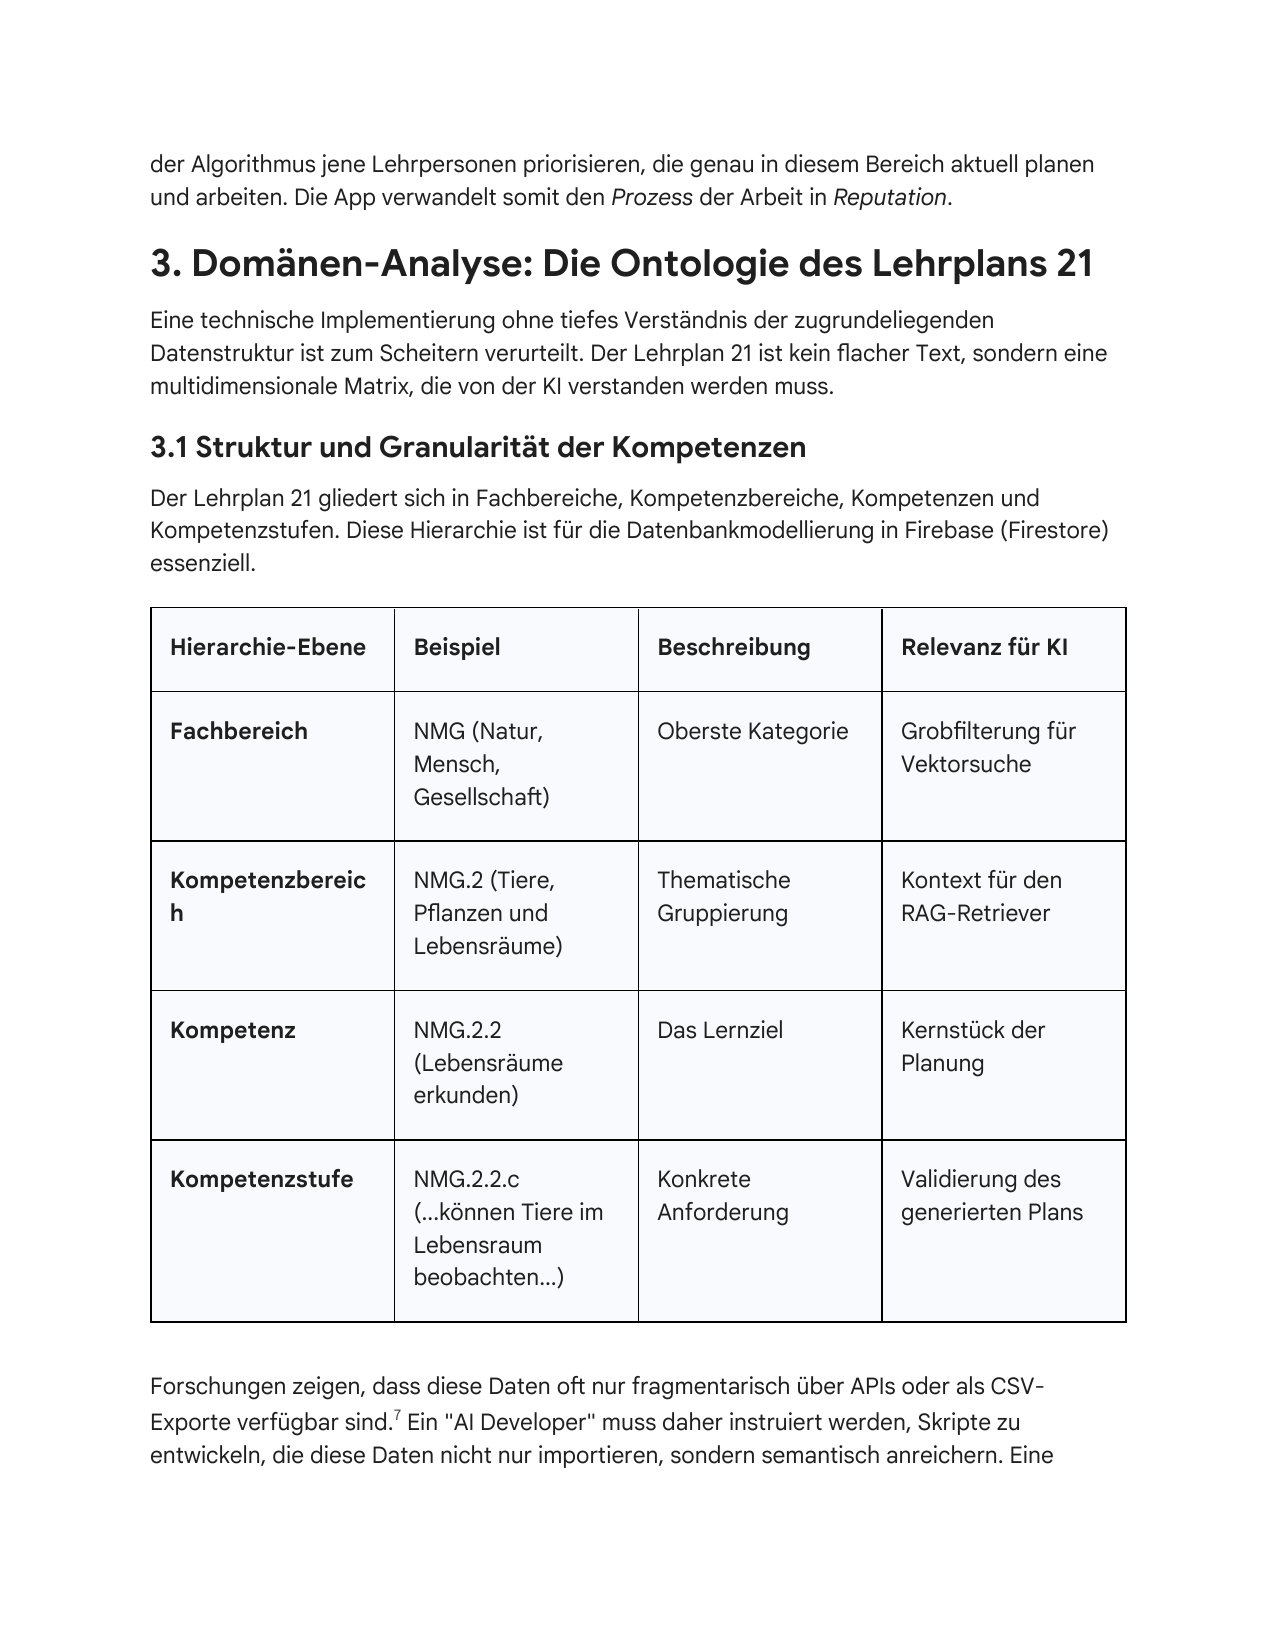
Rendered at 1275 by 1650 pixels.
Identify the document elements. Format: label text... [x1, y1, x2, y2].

table_header Hierarchie-Ebene [152, 608, 394, 691]
table_cell Kompetenz [152, 991, 394, 1139]
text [150, 150, 1125, 211]
table_header Relevanz für KI [883, 608, 1125, 691]
table_cell Kompetenzbereich [152, 842, 394, 989]
table_cell Validierung des generierten Plans [883, 1141, 1125, 1321]
table_cell NMG.2 (Tiere, Pflanzen und Lebensräume) [395, 842, 638, 989]
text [150, 1373, 1125, 1470]
table_header Beispiel [395, 608, 638, 691]
text Der Lehrplan 21 gliedert sich in Fachbereiche, Kompetenzbereiche, Kompetenzen und Kompetenzstufen. Diese Hierarchie ist für die Datenbankmodellierung in Firebase (Firestore) essenziell. [150, 484, 1125, 578]
table_cell Kontext für den RAG-Retriever [883, 842, 1125, 989]
table_header Beschreibung [639, 608, 882, 691]
table_cell Oberste Kategorie [639, 692, 881, 840]
text Eine technische Implementierung ohne tiefes Verständnis der zugrundeliegenden Datenstruktur ist zum Scheitern verurteilt. Der Lehrplan 21 ist kein flacher Text, sondern eine multidimensionale Matrix, die von der KI verstanden werden muss. [150, 306, 1125, 401]
table_cell Grobfilterung für Vektorsuche [883, 692, 1125, 840]
table_cell Konkrete Anforderung [639, 1141, 881, 1321]
subtitle 3. Domänen-Analyse: Die Ontologie des Lehrplans 21 [150, 240, 1125, 287]
table_cell Thematische Gruppierung [639, 842, 881, 989]
table_cell Das Lernziel [639, 991, 881, 1139]
subtitle 3.1 Struktur und Granularität der Kompetenzen [150, 429, 1125, 466]
table_cell NMG.2.2 (Lebensräume erkunden) [395, 991, 638, 1139]
table_cell Fachbereich [152, 692, 394, 840]
table_cell NMG.2.2.c (...können Tiere im Lebensraum beobachten...) [395, 1141, 638, 1321]
table_cell Kompetenzstufe [152, 1141, 394, 1321]
table_cell NMG (Natur, Mensch, Gesellschaft) [395, 692, 638, 840]
table_cell Kernstück der Planung [883, 991, 1125, 1139]
